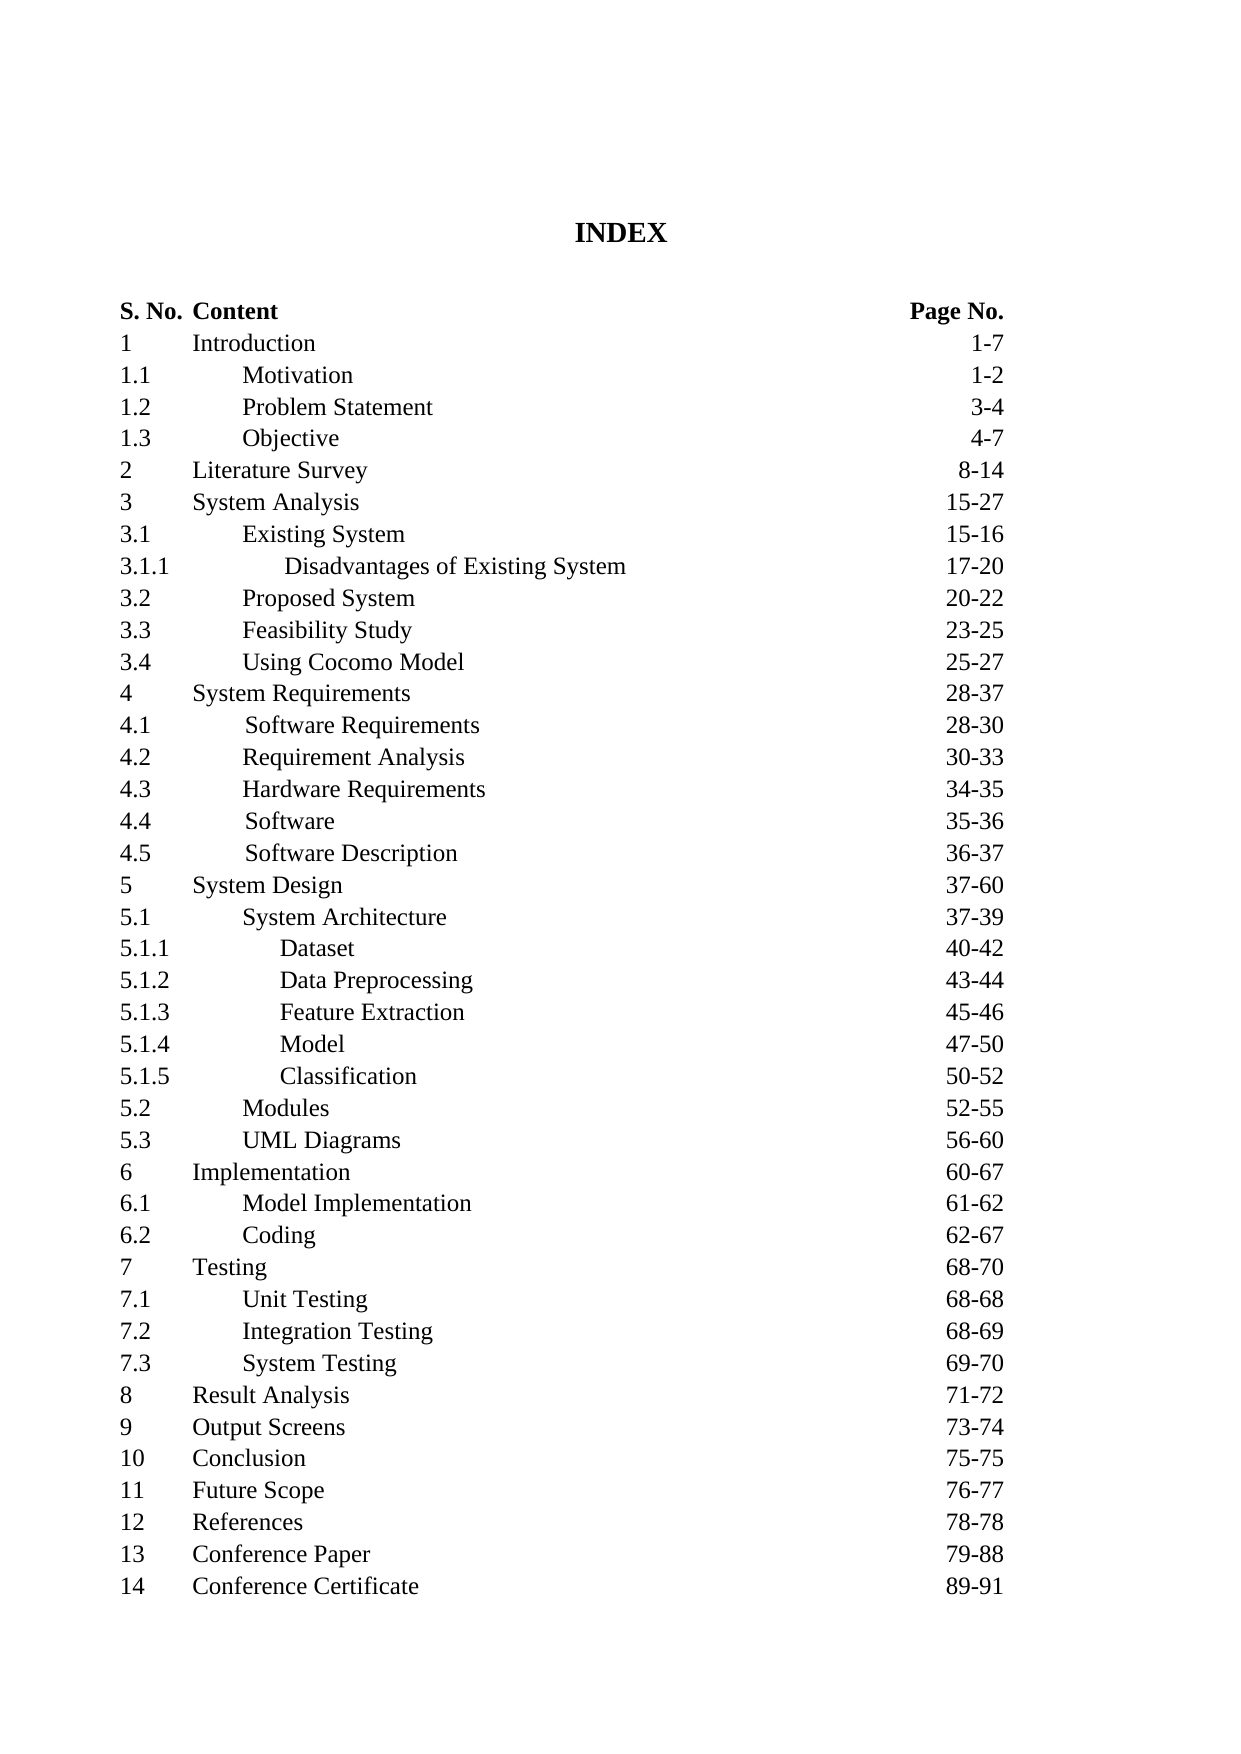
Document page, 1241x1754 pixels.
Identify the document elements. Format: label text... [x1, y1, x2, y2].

table_cell 78-78 [891, 1506, 1005, 1537]
table_cell Model [191, 1028, 891, 1059]
table_cell 12 [118, 1506, 191, 1537]
table_cell Requirement Analysis [191, 741, 891, 772]
table_cell 6 [118, 1155, 191, 1187]
table_cell 5.1.5 [118, 1059, 191, 1091]
table_cell 76-77 [891, 1474, 1005, 1506]
table_cell 4.3 [118, 773, 191, 804]
table_cell System Analysis [191, 486, 891, 517]
table_cell 4.5 [118, 836, 191, 868]
table_cell Output Screens [191, 1410, 891, 1442]
table_cell Introduction [191, 326, 891, 358]
table_cell 7.3 [118, 1346, 191, 1378]
table_cell Model Implementation [191, 1187, 891, 1219]
table_cell 30-33 [891, 741, 1005, 772]
table_cell 2 [118, 454, 191, 486]
table_cell 5.1.1 [118, 932, 191, 964]
table_cell System Design [191, 868, 891, 900]
table_cell 56-60 [891, 1123, 1005, 1155]
table_cell 68-69 [891, 1314, 1005, 1346]
table_cell Software Description [191, 836, 891, 868]
table_cell Feasibility Study [191, 613, 891, 645]
table_cell 1.3 [118, 422, 191, 454]
table_cell UML Diagrams [191, 1123, 891, 1155]
table_cell 1.1 [118, 358, 191, 390]
table_cell 3.4 [118, 645, 191, 677]
table_cell Conclusion [191, 1442, 891, 1474]
table_cell Modules [191, 1091, 891, 1123]
table_cell 3.1 [118, 518, 191, 549]
table_cell Problem Statement [191, 390, 891, 422]
table_cell 7 [118, 1251, 191, 1282]
table_cell 5.1.4 [118, 1028, 191, 1059]
table_cell 4-7 [891, 422, 1005, 454]
table_header Page No. [891, 294, 1005, 326]
table_cell Result Analysis [191, 1378, 891, 1410]
table_cell 68-68 [891, 1283, 1005, 1314]
table_cell 47-50 [891, 1028, 1005, 1059]
table_cell 8-14 [891, 454, 1005, 486]
table_cell 11 [118, 1474, 191, 1506]
table_cell Disadvantages of Existing System [191, 549, 891, 581]
table_cell Implementation [191, 1155, 891, 1187]
table_cell 8 [118, 1378, 191, 1410]
table_cell 6.2 [118, 1219, 191, 1251]
table_cell Existing System [191, 518, 891, 549]
table_cell 5.1.3 [118, 996, 191, 1027]
table_cell 25-27 [891, 645, 1005, 677]
table_cell Conference Certificate [191, 1569, 891, 1601]
table_cell Unit Testing [191, 1283, 891, 1314]
table_cell 1.2 [118, 390, 191, 422]
table_cell 28-30 [891, 709, 1005, 741]
table_cell 3-4 [891, 390, 1005, 422]
table_cell 40-42 [891, 932, 1005, 964]
table_header S. No. [118, 294, 191, 326]
table_cell 5 [118, 868, 191, 900]
table_cell 37-39 [891, 900, 1005, 932]
table_cell 62-67 [891, 1219, 1005, 1251]
table_cell 50-52 [891, 1059, 1005, 1091]
table_cell Motivation [191, 358, 891, 390]
table_cell 5.3 [118, 1123, 191, 1155]
table_cell 61-62 [891, 1187, 1005, 1219]
table_cell References [191, 1506, 891, 1537]
table_cell 37-60 [891, 868, 1005, 900]
table_cell 79-88 [891, 1538, 1005, 1569]
table_cell 5.2 [118, 1091, 191, 1123]
table_cell 15-27 [891, 486, 1005, 517]
table_cell 1-2 [891, 358, 1005, 390]
table_cell 14 [118, 1569, 191, 1601]
table_cell Proposed System [191, 581, 891, 613]
table_cell 3 [118, 486, 191, 517]
table_cell 3.2 [118, 581, 191, 613]
table_cell Software Requirements [191, 709, 891, 741]
table_cell 5.1 [118, 900, 191, 932]
table_cell System Testing [191, 1346, 891, 1378]
table_cell 68-70 [891, 1251, 1005, 1282]
table_cell 69-70 [891, 1346, 1005, 1378]
table_cell 34-35 [891, 773, 1005, 804]
table_cell 4.1 [118, 709, 191, 741]
table_cell 52-55 [891, 1091, 1005, 1123]
table_cell 13 [118, 1538, 191, 1569]
table_cell 45-46 [891, 996, 1005, 1027]
table_cell 7.1 [118, 1283, 191, 1314]
table_cell 4.2 [118, 741, 191, 772]
table_cell 43-44 [891, 964, 1005, 996]
table_cell Testing [191, 1251, 891, 1282]
table_cell 36-37 [891, 836, 1005, 868]
table_cell Using Cocomo Model [191, 645, 891, 677]
table_cell Hardware Requirements [191, 773, 891, 804]
subtitle INDEX [118, 215, 1124, 248]
table_cell 10 [118, 1442, 191, 1474]
table_cell Software [191, 804, 891, 836]
table_header Content [191, 294, 891, 326]
table_cell Future Scope [191, 1474, 891, 1506]
table_cell Classification [191, 1059, 891, 1091]
table_cell Objective [191, 422, 891, 454]
table_cell 5.1.2 [118, 964, 191, 996]
table_cell 7.2 [118, 1314, 191, 1346]
table_cell System Architecture [191, 900, 891, 932]
table_cell Literature Survey [191, 454, 891, 486]
table_cell 17-20 [891, 549, 1005, 581]
table_cell 60-67 [891, 1155, 1005, 1187]
table_cell 3.3 [118, 613, 191, 645]
table_cell Integration Testing [191, 1314, 891, 1346]
table_cell 6.1 [118, 1187, 191, 1219]
table_cell Data Preprocessing [191, 964, 891, 996]
table_cell 1 [118, 326, 191, 358]
table_cell Conference Paper [191, 1538, 891, 1569]
table_cell 3.1.1 [118, 549, 191, 581]
table_cell 9 [118, 1410, 191, 1442]
table_cell 15-16 [891, 518, 1005, 549]
table_cell 71-72 [891, 1378, 1005, 1410]
table_cell 20-22 [891, 581, 1005, 613]
table_cell 89-91 [891, 1569, 1005, 1601]
table_cell System Requirements [191, 677, 891, 709]
table_cell 4 [118, 677, 191, 709]
table_cell 4.4 [118, 804, 191, 836]
table_cell 23-25 [891, 613, 1005, 645]
table_cell Dataset [191, 932, 891, 964]
table_cell 1-7 [891, 326, 1005, 358]
table_cell 73-74 [891, 1410, 1005, 1442]
table_cell Coding [191, 1219, 891, 1251]
table_cell Feature Extraction [191, 996, 891, 1027]
table_cell 28-37 [891, 677, 1005, 709]
table_cell 35-36 [891, 804, 1005, 836]
table_cell 75-75 [891, 1442, 1005, 1474]
